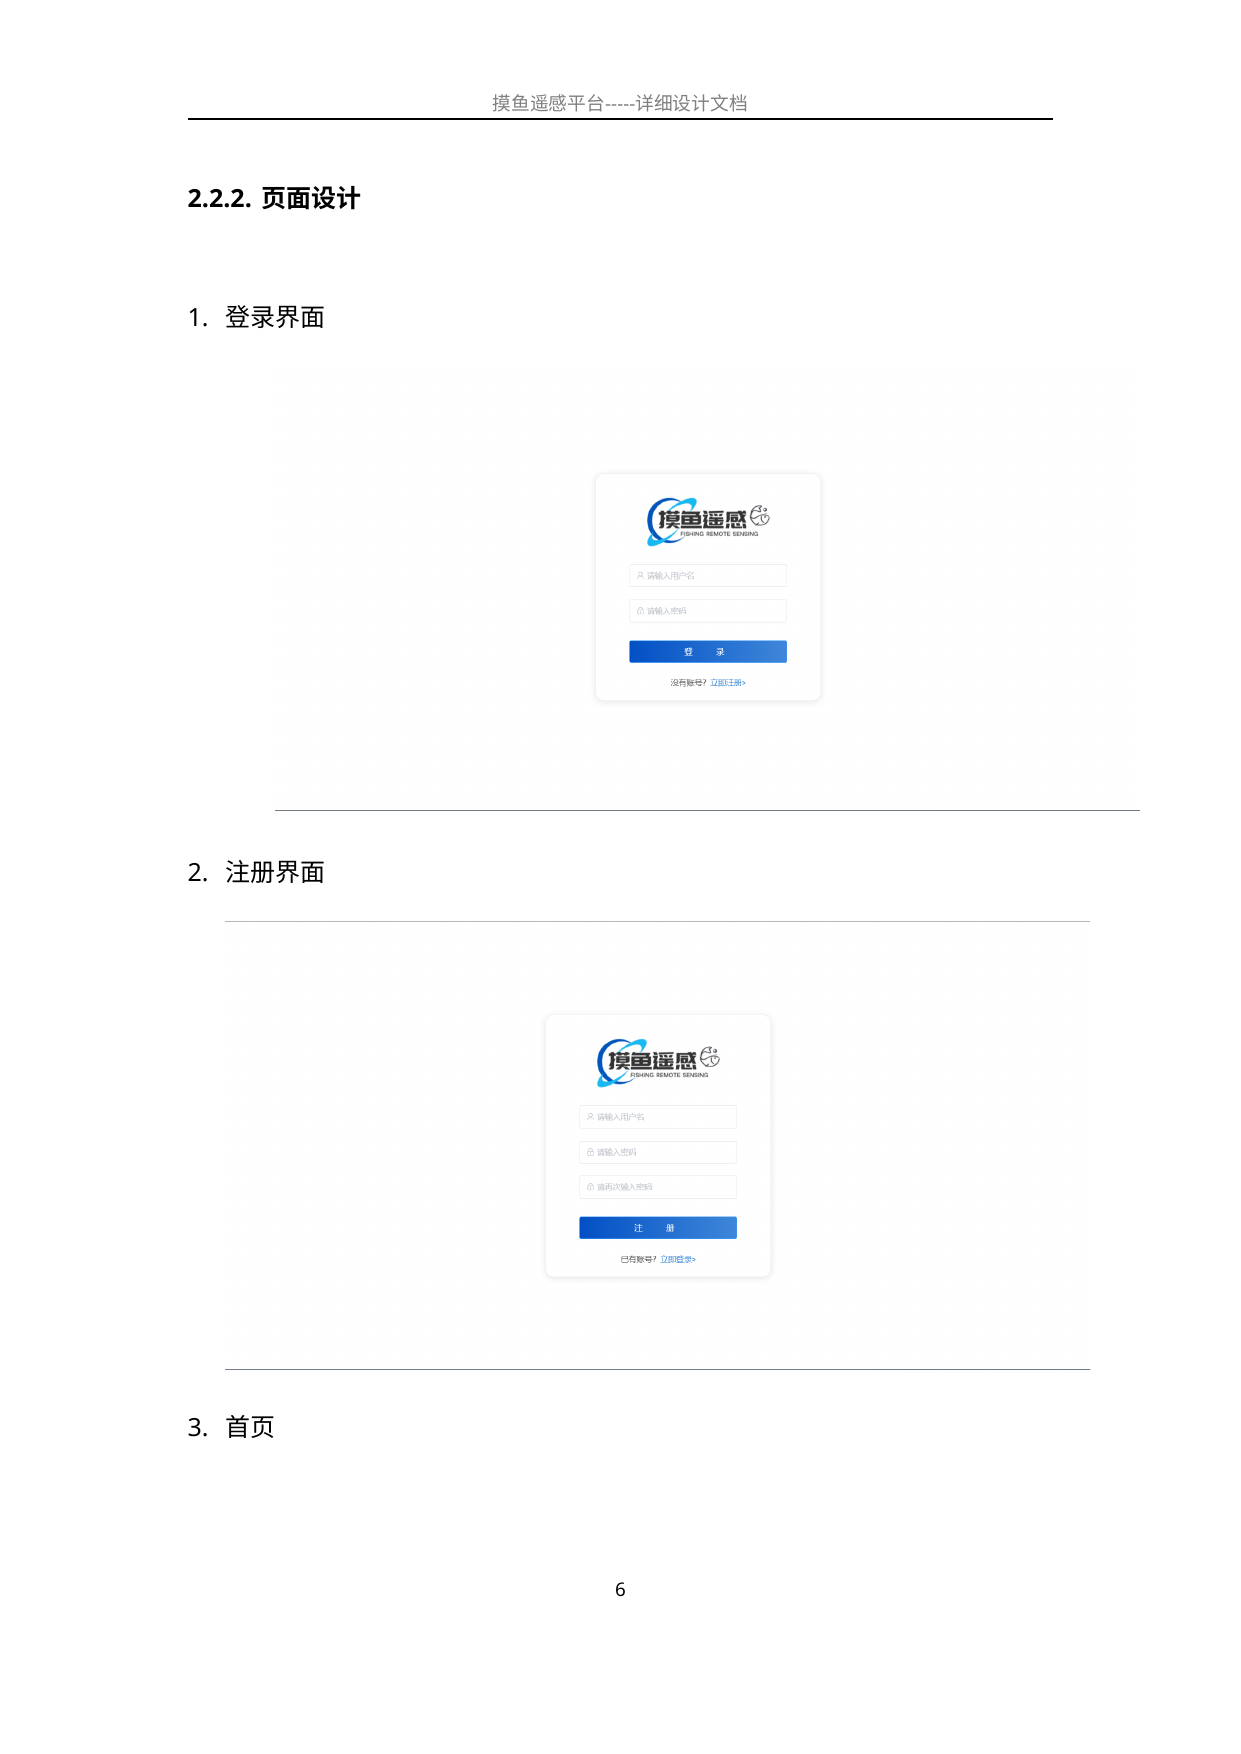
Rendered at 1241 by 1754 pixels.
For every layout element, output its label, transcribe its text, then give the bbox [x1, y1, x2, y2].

subtitle 页面设计 [187, 164, 1053, 229]
list 首页 [187, 1393, 1053, 1458]
picture [275, 366, 1141, 811]
list 注册界面 [187, 838, 1053, 903]
picture [225, 921, 1091, 1370]
list 登录界面 [187, 283, 1053, 348]
